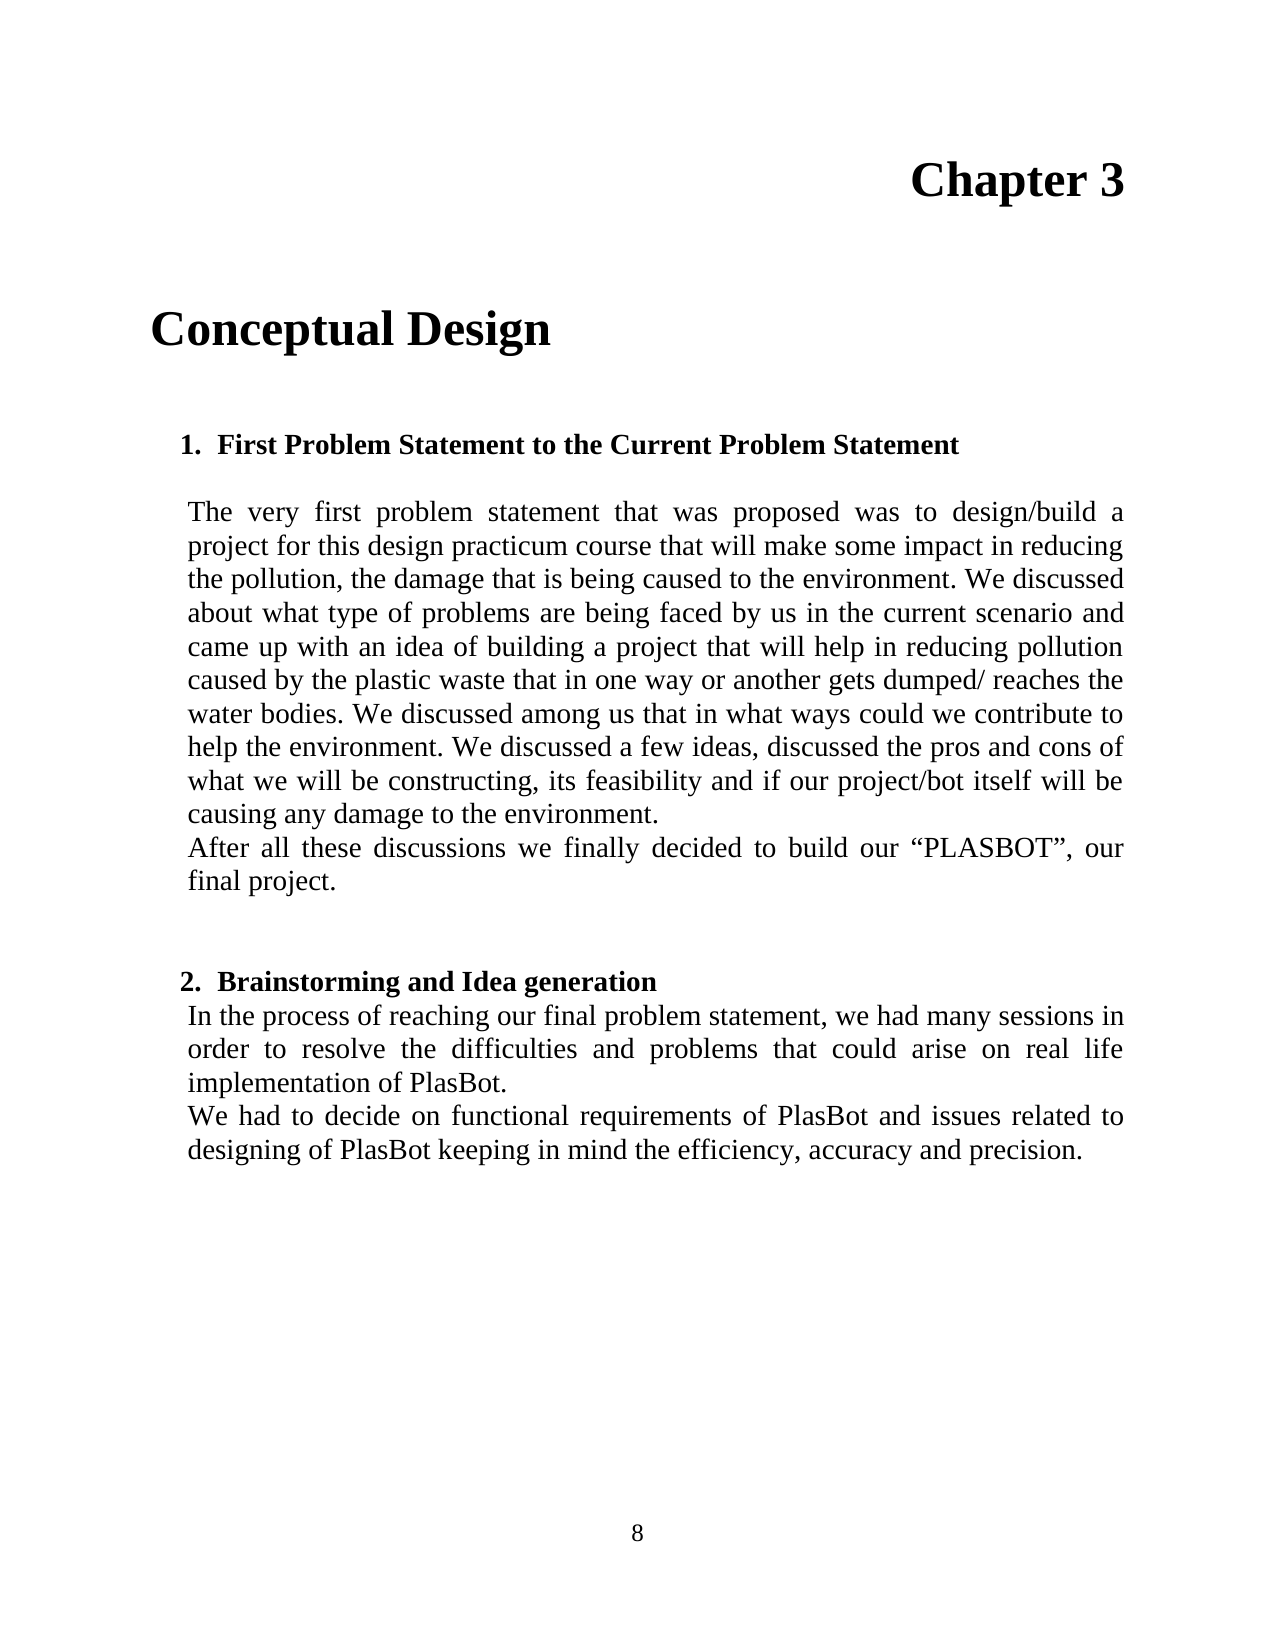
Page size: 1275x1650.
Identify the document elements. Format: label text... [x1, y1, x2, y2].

list In the process of reaching our final problem statement, we had many sessions in order to resolve the difficulties and problems that could arise on real life implementation of PlasBot. [187, 998, 1125, 1098]
list First Problem Statement to the Current Problem Statement [179, 427, 1125, 461]
text Conceptual Design [150, 298, 1125, 356]
list After all these discussions we finally decided to build our “PLASBOT”, our final project. [187, 830, 1125, 897]
list The very first problem statement that was proposed was to design/build a project for this design practicum course that will make some impact in reducing the pollution, the damage that is being caused to the environment. We discussed about what type of problems are being faced by us in the current scenario and came up with an idea of building a project that will help in reducing pollution caused by the plastic waste that in one way or another gets dumped/ reaches the water bodies. We discussed among us that in what ways could we contribute to help the environment. We discussed a few ideas, discussed the pros and cons of what we will be constructing, its feasibility and if our project/bot itself will be causing any damage to the environment. [187, 494, 1125, 830]
list We had to decide on functional requirements of PlasBot and issues related to designing of PlasBot keeping in mind the efficiency, accuracy and precision. [187, 1098, 1125, 1165]
text Chapter 3 [150, 150, 1125, 207]
list Brainstorming and Idea generation [179, 964, 1125, 998]
